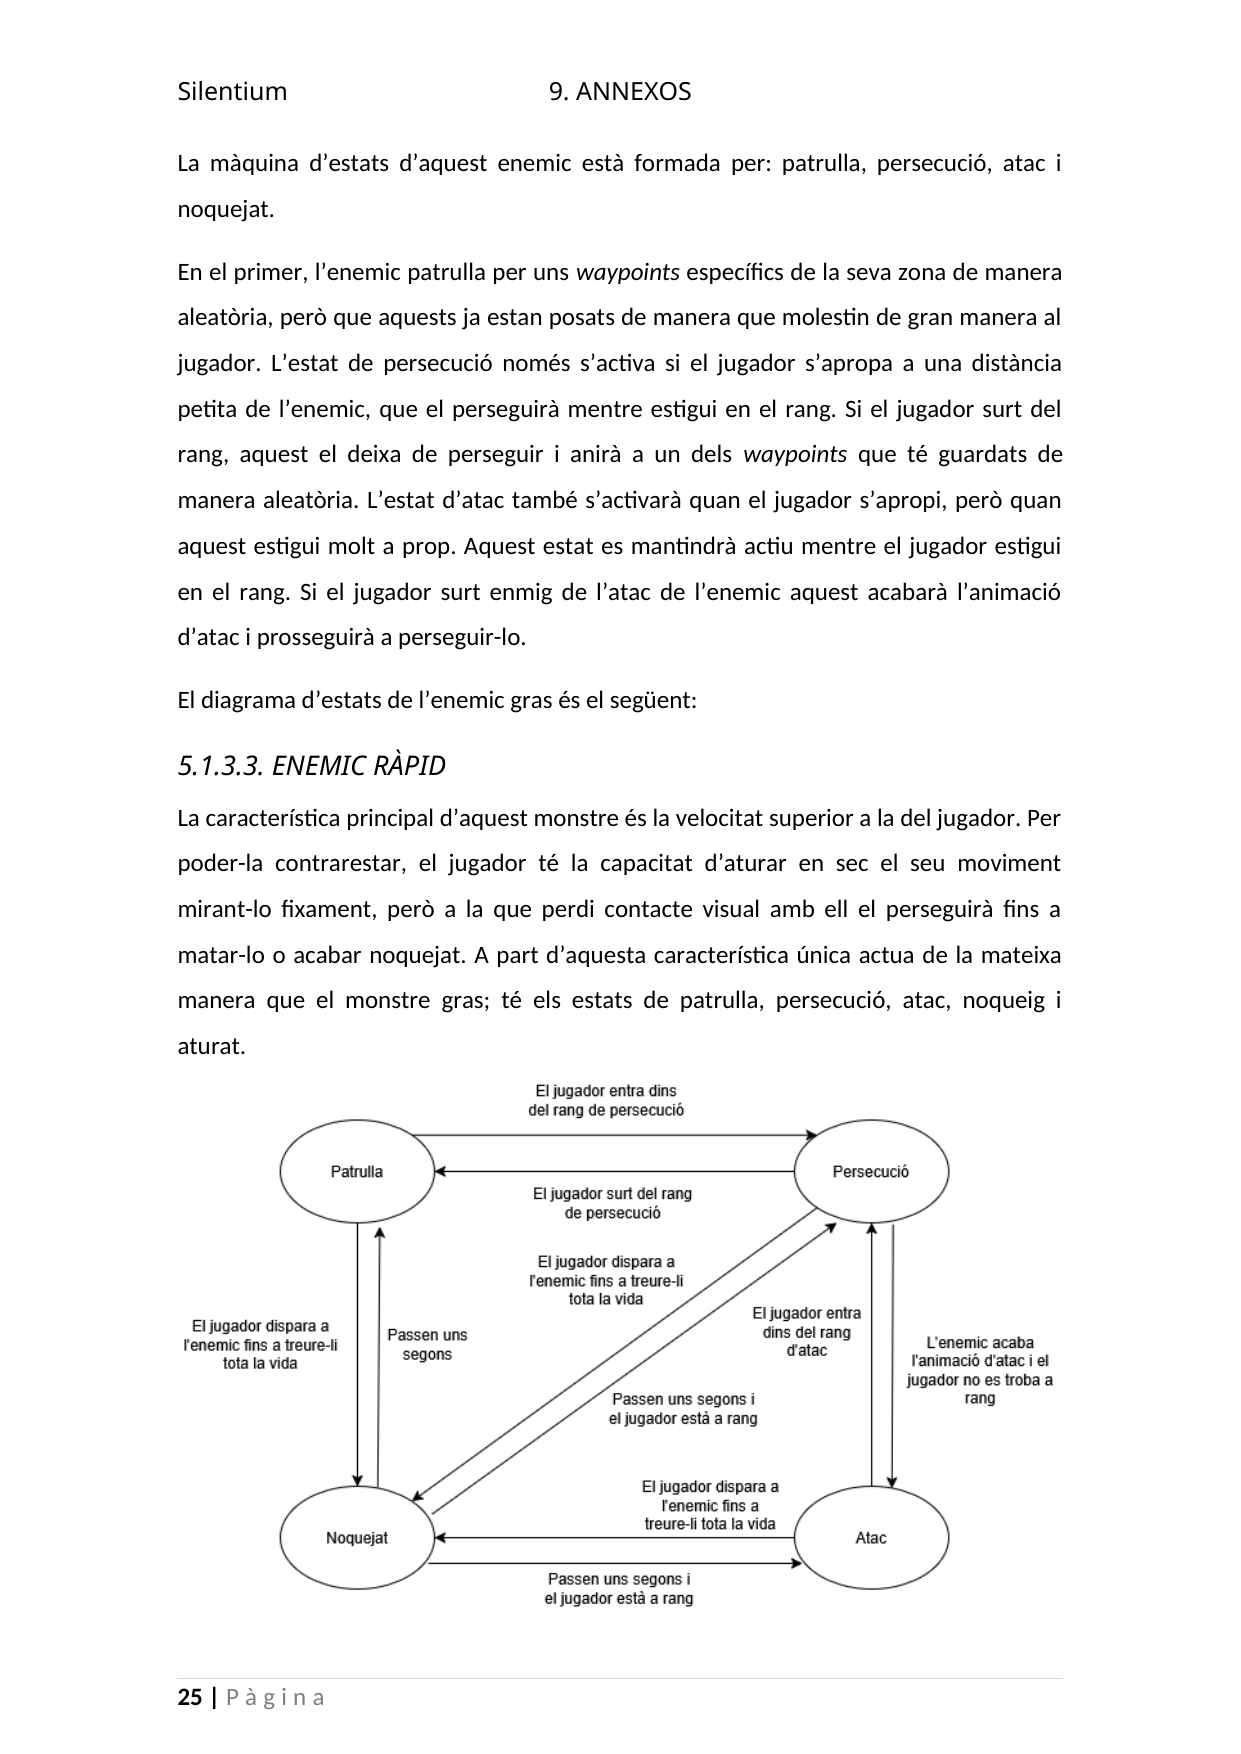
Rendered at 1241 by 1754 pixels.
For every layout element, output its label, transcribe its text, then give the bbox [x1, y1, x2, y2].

text El diagrama d’estats de l’enemic gras és el següent: [177, 684, 1063, 714]
text La màquina d’estats d’aquest enemic està formada per: patrulla, persecució, atac i noquejat. [177, 148, 1063, 224]
subtitle 5.1.3.3. ENEMIC RÀPID [177, 746, 1063, 783]
picture [177, 1081, 1063, 1622]
text En el primer, l’enemic patrulla per uns waypoints específics de la seva zona de manera aleatòria, però que aquests ja estan posats de manera que molestin de gran manera al jugador. L’estat de persecució només s’activa si el jugador s’apropa a una distància petita de l’enemic, que el perseguirà mentre estigui en el rang. Si el jugador surt del rang, aquest el deixa de perseguir i anirà a un dels waypoints que té guardats de manera aleatòria. L’estat d’atac també s’activarà quan el jugador s’apropi, però quan aquest estigui molt a prop. Aquest estat es mantindrà actiu mentre el jugador estigui en el rang. Si el jugador surt enmig de l’atac de l’enemic aquest acabarà l’animació d’atac i prosseguirà a perseguir-lo. [177, 256, 1063, 652]
text La característica principal d’aquest monstre és la velocitat superior a la del jugador. Per poder-la contrarestar, el jugador té la capacitat d’aturar en sec el seu moviment mirant-lo fixament, però a la que perdi contacte visual amb ell el perseguirà fins a matar-lo o acabar noquejat. A part d’aquesta característica única actua de la mateixa manera que el monstre gras; té els estats de patrulla, persecució, atac, noqueig i aturat. [177, 802, 1063, 1061]
